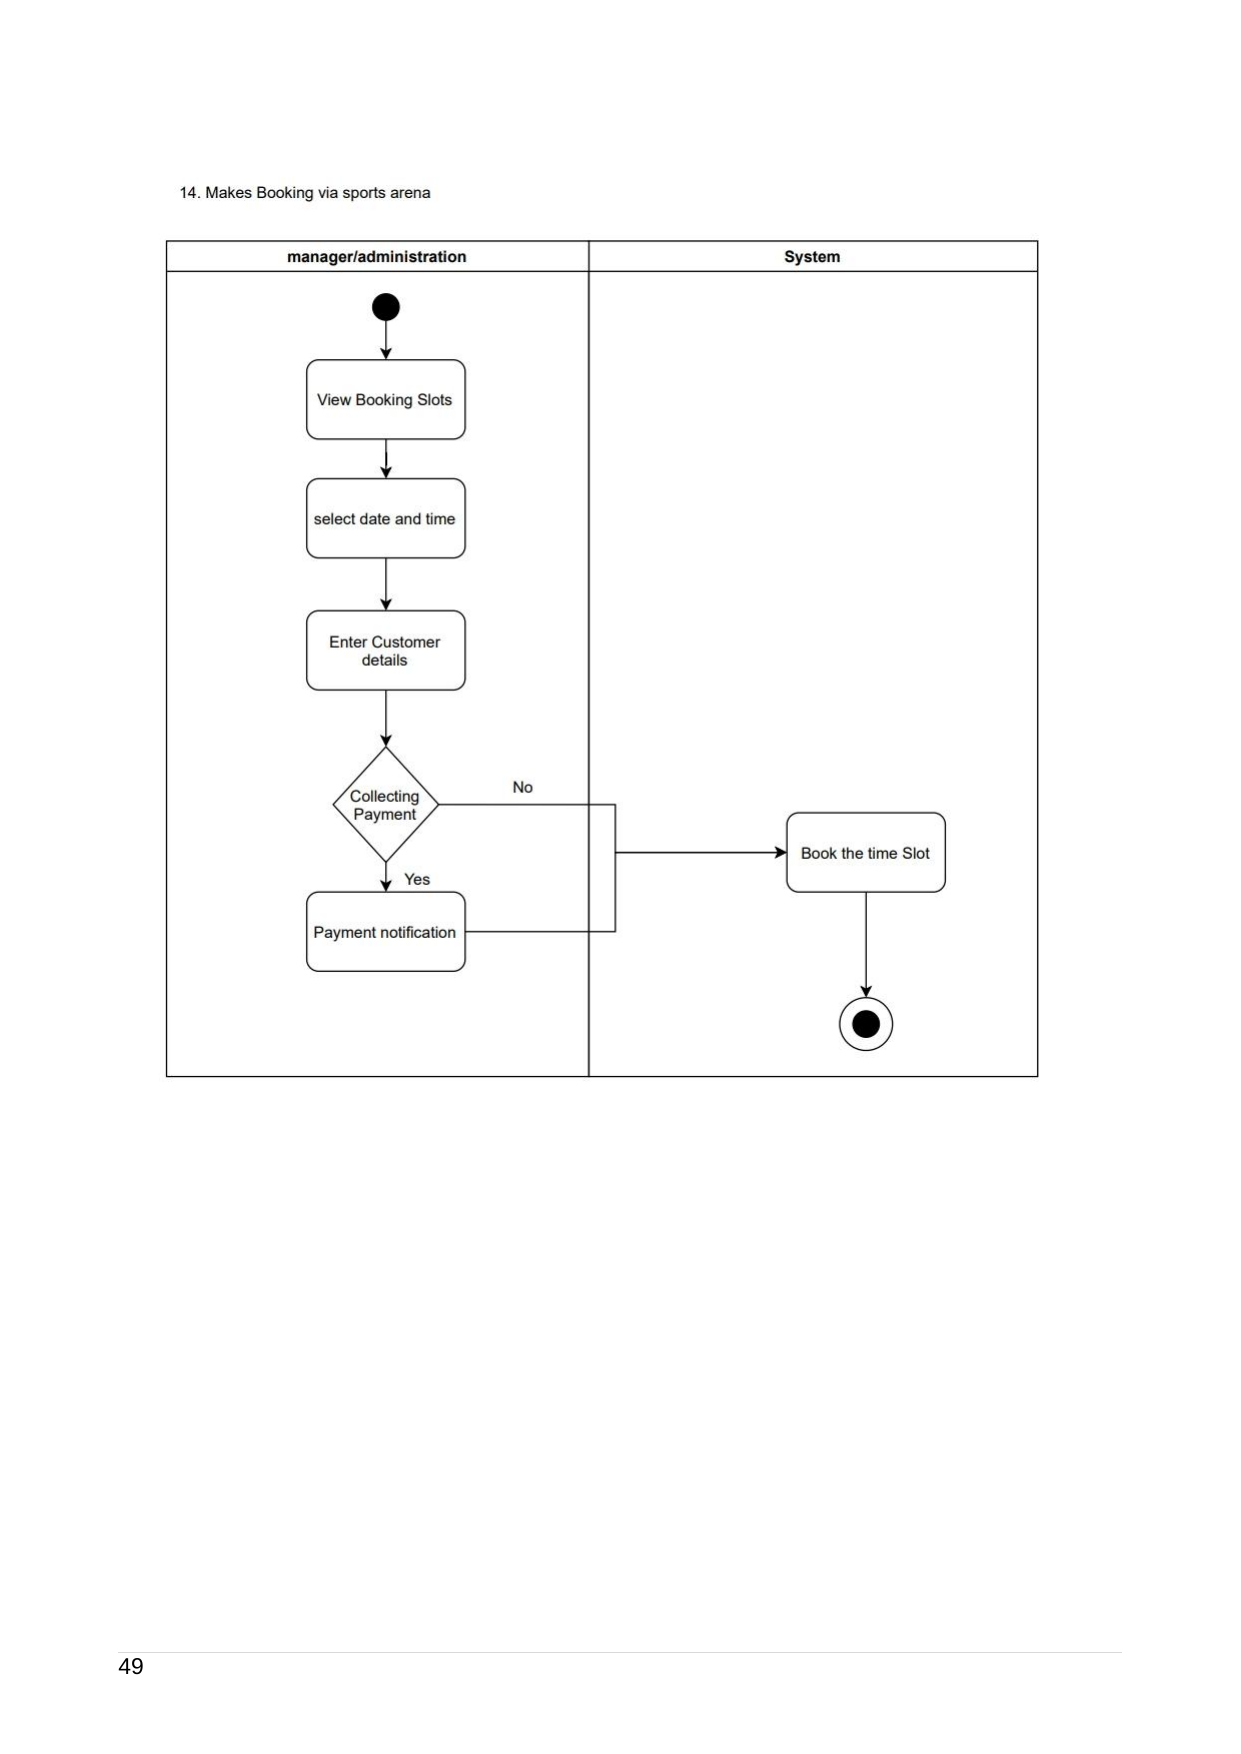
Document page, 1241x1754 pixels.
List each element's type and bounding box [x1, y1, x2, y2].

picture [118, 177, 1084, 1098]
